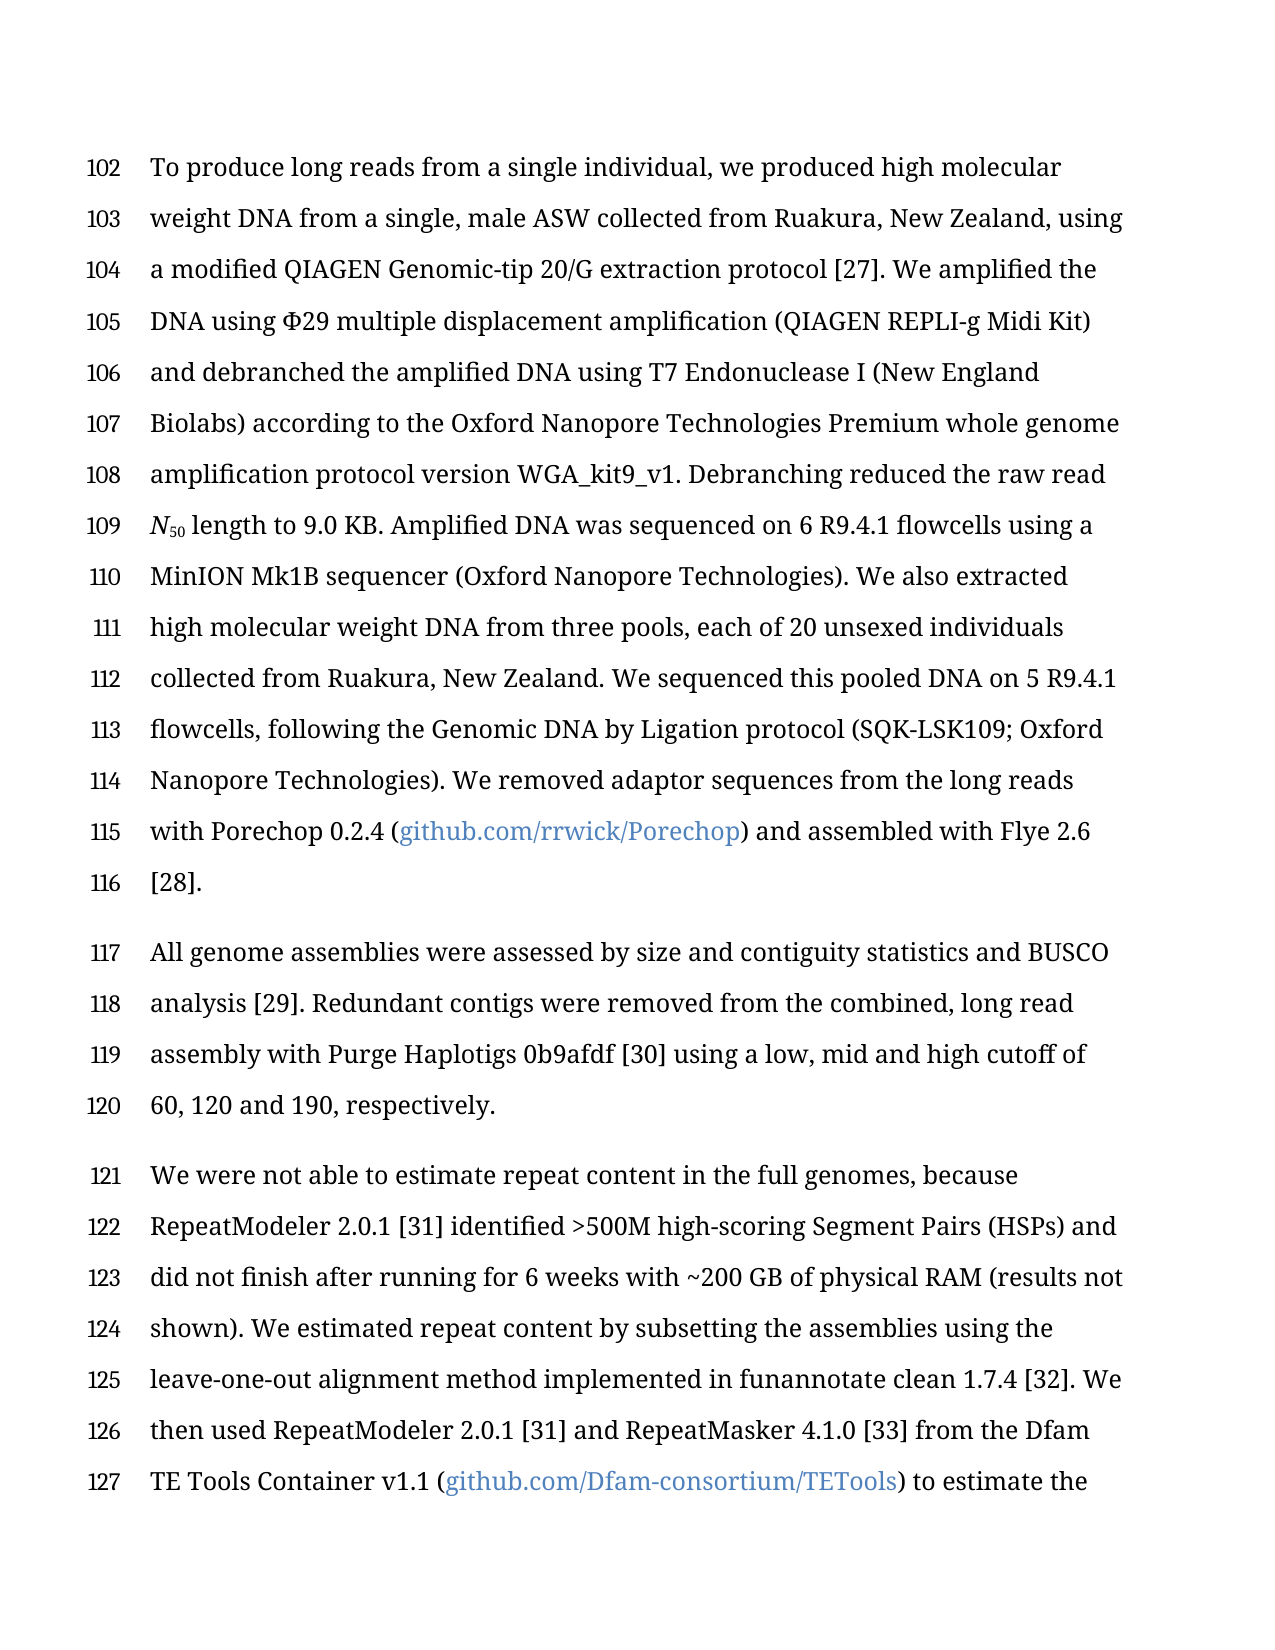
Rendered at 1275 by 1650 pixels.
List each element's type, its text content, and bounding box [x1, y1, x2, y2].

text To produce long reads from a single individual, we produced high molecular weight DNA from a single, male ASW collected from Ruakura, New Zealand, using a modified QIAGEN Genomic-tip 20/G extraction protocol [27]. We amplified the DNA using Φ29 multiple displacement amplification (QIAGEN REPLI-g Midi Kit) and debranched the amplified DNA using T7 Endonuclease I (New England Biolabs) according to the Oxford Nanopore Technologies Premium whole genome amplification protocol version WGA_kit9_v1. Debranching reduced the raw read N50 length to 9.0 KB. Amplified DNA was sequenced on 6 R9.4.1 flowcells using a MinION Mk1B sequencer (Oxford Nanopore Technologies). We also extracted high molecular weight DNA from three pools, each of 20 unsexed individuals collected from Ruakura, New Zealand. We sequenced this pooled DNA on 5 R9.4.1 flowcells, following the Genomic DNA by Ligation protocol (SQK-LSK109; Oxford Nanopore Technologies). We removed adaptor sequences from the long reads with Porechop 0.2.4 (github.com/rrwick/Porechop) and assembled with Flye 2.6 [28]. [150, 150, 1125, 899]
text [150, 1157, 1125, 1498]
text All genome assemblies were assessed by size and contiguity statistics and BUSCO analysis [29]. Redundant contigs were removed from the combined, long read assembly with Purge Haplotigs 0b9afdf [30] using a low, mid and high cutoff of 60, 120 and 190, respectively. [150, 934, 1125, 1122]
